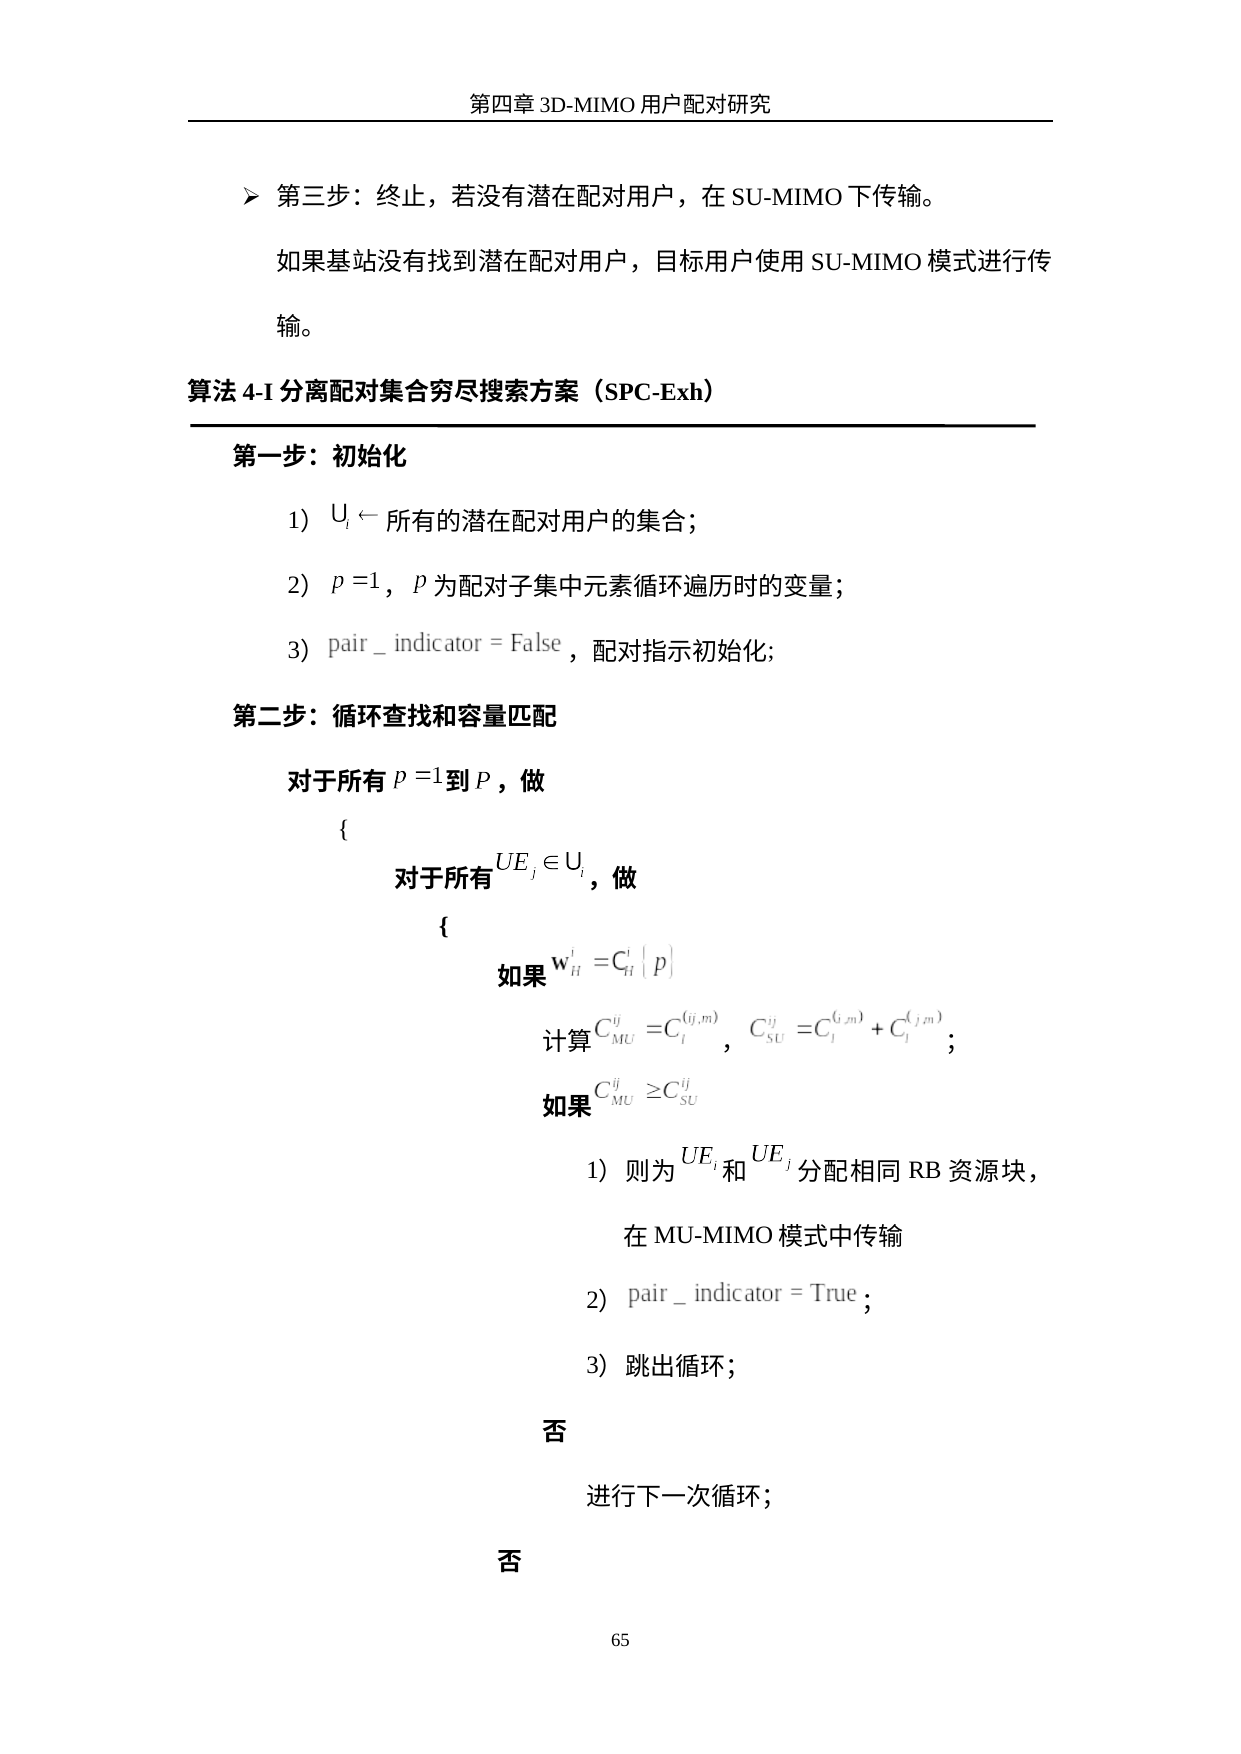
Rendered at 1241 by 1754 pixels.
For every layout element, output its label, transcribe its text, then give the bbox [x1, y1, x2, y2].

text { [337, 812, 1053, 844]
text 如果基站没有找到潜在配对用户，目标用户使用SU-MIMO模式进行传输。 [276, 227, 1053, 357]
text 3），配对指示初始化; [287, 617, 1053, 682]
text { [438, 909, 1053, 942]
text 算法4-I 分离配对集合穷尽搜索方案（SPC-Exh） [187, 357, 1053, 422]
text 对于所有到，做 [287, 747, 1053, 812]
text 进行下一次循环； [586, 1462, 1053, 1527]
text 否 [542, 1397, 1053, 1462]
list 则为和分配相同RB资源块，在MU-MIMO模式中传输 [586, 1137, 1053, 1267]
list ； [586, 1267, 1053, 1332]
text 2），为配对子集中元素循环遍历时的变量； [287, 552, 1053, 617]
list 第三步：终止，若没有潜在配对用户，在SU-MIMO下传输。 [241, 162, 1053, 227]
list 跳出循环； [586, 1332, 1053, 1397]
text 第二步：循环查找和容量匹配 [232, 682, 1053, 747]
text 第一步：初始化 [232, 422, 1053, 487]
text 1）所有的潜在配对用户的集合； [287, 487, 1053, 552]
text 如果 [497, 942, 1053, 1007]
text 对于所有，做 [394, 844, 1053, 909]
text 计算，； [542, 1007, 1053, 1072]
text 如果 [542, 1072, 1053, 1137]
text 否 [497, 1527, 1053, 1592]
